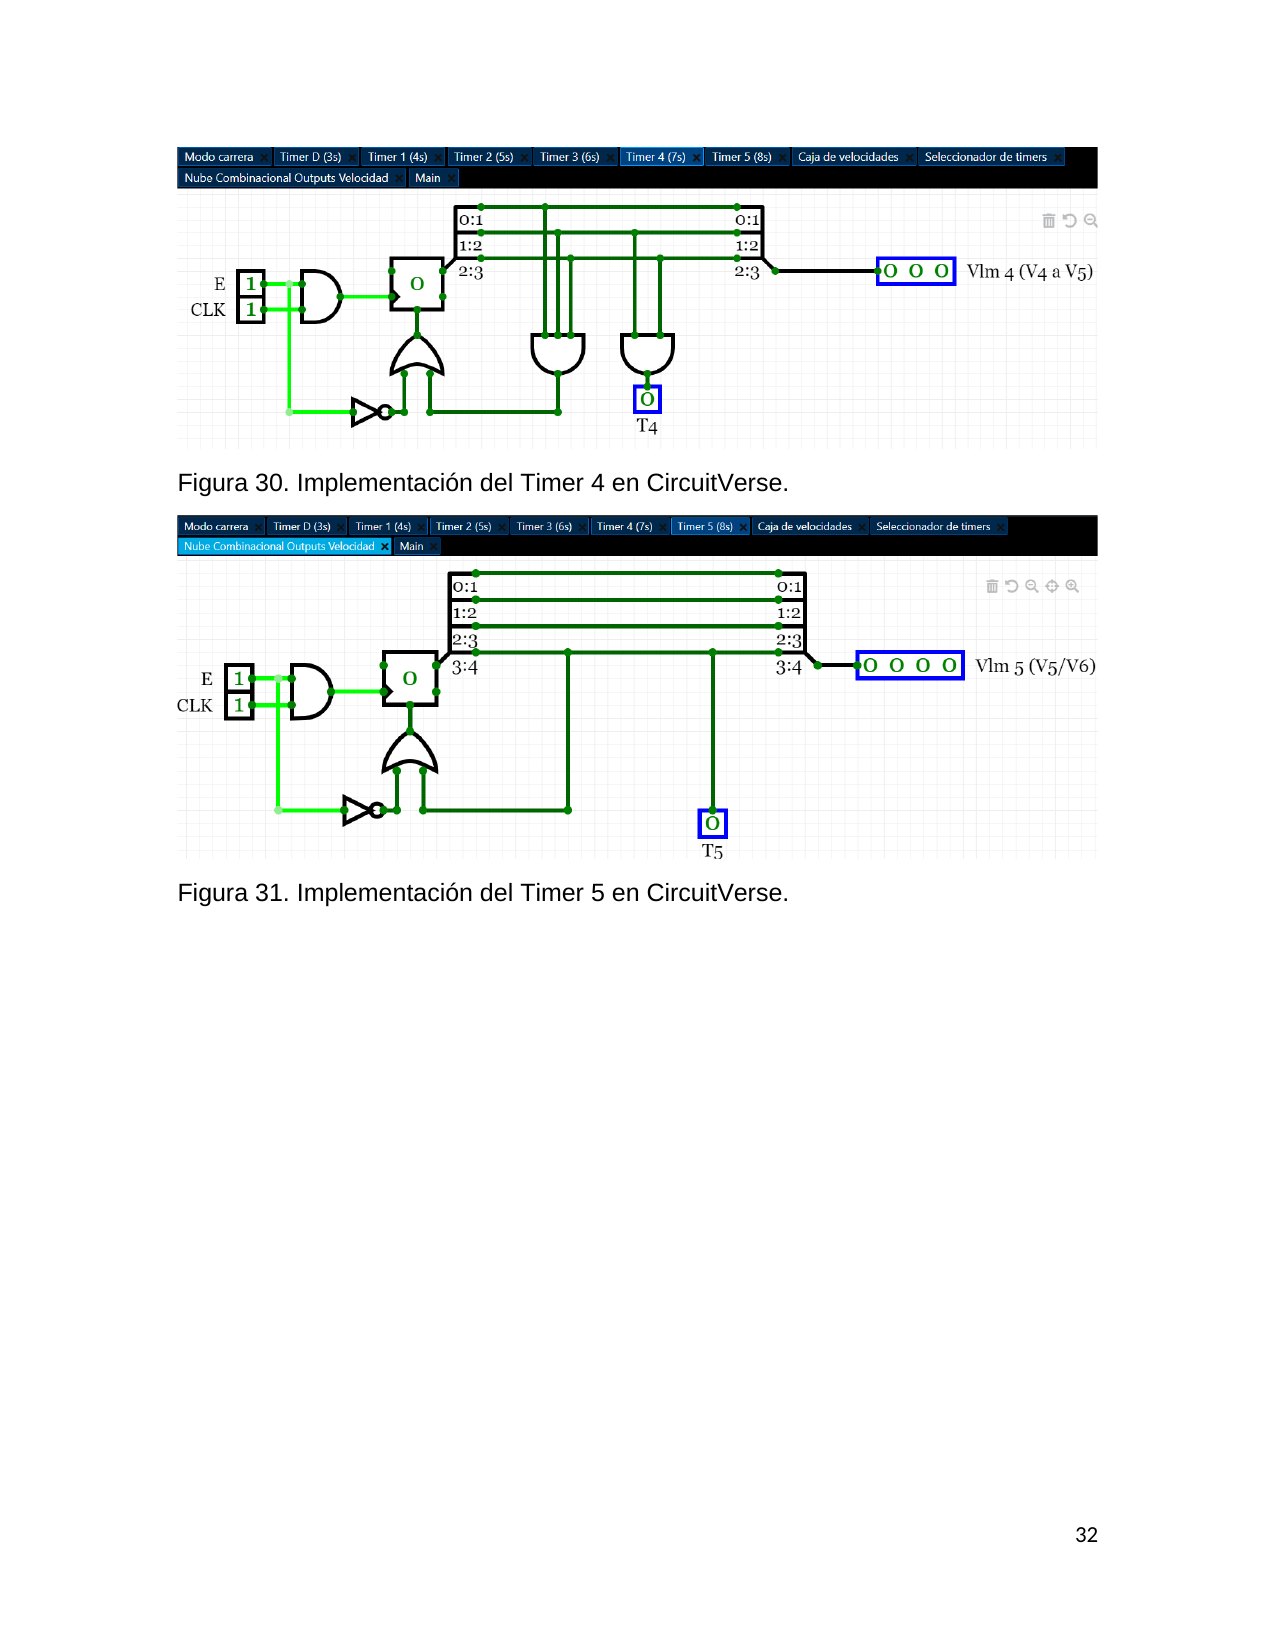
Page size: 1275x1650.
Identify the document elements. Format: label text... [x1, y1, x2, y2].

text Figura 31. Implementación del Timer 5 en CircuitVerse. [177, 878, 1098, 907]
picture [177, 147, 1098, 449]
picture [177, 515, 1098, 859]
text Figura 30. Implementación del Timer 4 en CircuitVerse. [177, 468, 1098, 496]
